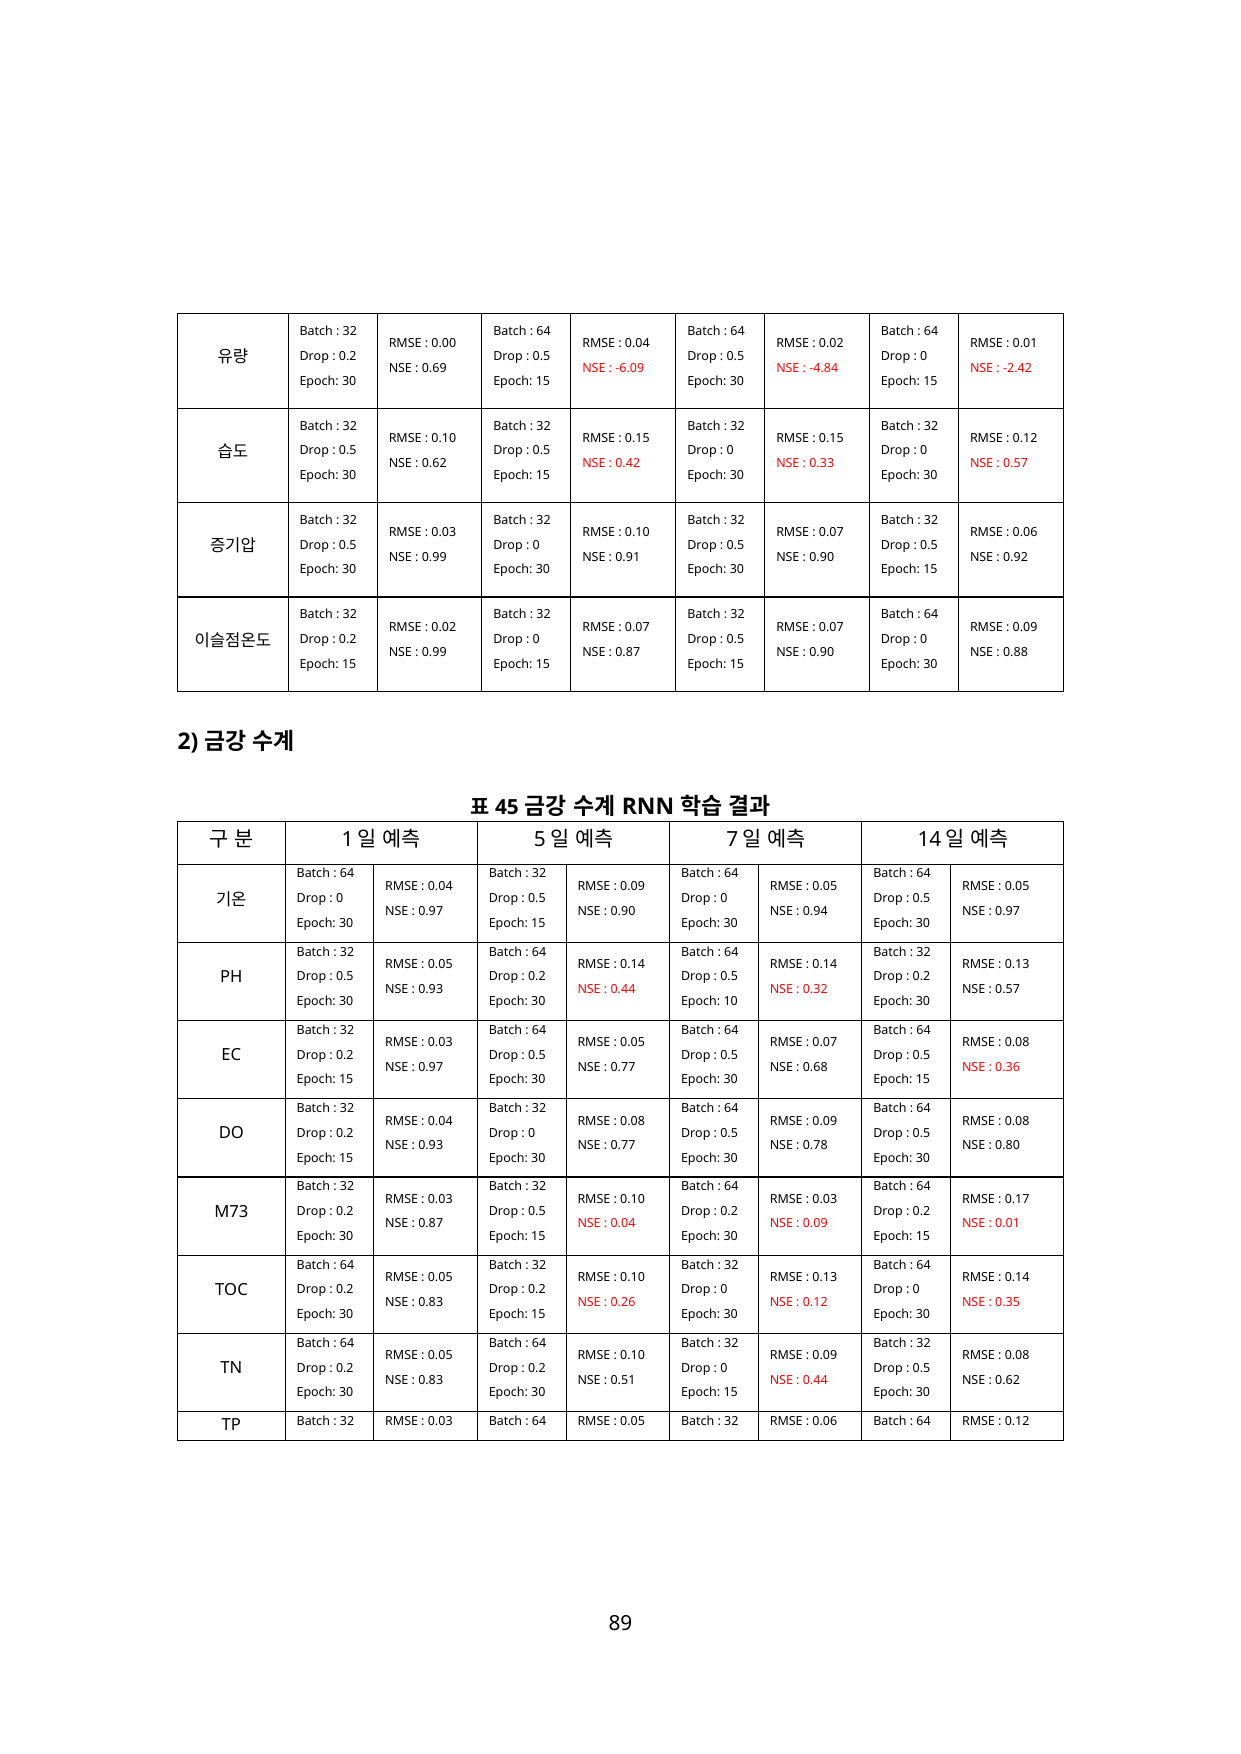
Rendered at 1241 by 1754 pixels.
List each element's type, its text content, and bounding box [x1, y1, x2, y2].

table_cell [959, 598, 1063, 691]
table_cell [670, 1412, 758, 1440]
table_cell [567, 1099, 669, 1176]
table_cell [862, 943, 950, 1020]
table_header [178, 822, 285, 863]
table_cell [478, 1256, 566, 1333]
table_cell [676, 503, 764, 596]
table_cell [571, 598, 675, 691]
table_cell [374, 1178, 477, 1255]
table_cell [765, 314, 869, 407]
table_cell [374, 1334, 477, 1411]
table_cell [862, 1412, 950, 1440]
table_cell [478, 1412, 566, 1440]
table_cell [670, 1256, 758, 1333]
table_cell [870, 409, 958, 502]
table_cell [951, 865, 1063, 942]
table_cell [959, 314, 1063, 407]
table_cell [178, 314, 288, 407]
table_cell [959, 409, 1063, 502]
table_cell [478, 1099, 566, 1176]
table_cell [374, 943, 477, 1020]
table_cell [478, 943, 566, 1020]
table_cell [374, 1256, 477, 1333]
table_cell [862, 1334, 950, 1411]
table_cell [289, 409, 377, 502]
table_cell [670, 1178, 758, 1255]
text 표 45 금강 수계 RNN 학습 결과 [177, 788, 1063, 821]
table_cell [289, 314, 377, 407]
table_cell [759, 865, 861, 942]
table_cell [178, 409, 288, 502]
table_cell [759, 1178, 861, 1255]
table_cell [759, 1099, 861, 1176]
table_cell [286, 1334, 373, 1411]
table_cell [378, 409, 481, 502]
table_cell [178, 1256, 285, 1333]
text 2) 금강 수계 [204, 723, 1063, 757]
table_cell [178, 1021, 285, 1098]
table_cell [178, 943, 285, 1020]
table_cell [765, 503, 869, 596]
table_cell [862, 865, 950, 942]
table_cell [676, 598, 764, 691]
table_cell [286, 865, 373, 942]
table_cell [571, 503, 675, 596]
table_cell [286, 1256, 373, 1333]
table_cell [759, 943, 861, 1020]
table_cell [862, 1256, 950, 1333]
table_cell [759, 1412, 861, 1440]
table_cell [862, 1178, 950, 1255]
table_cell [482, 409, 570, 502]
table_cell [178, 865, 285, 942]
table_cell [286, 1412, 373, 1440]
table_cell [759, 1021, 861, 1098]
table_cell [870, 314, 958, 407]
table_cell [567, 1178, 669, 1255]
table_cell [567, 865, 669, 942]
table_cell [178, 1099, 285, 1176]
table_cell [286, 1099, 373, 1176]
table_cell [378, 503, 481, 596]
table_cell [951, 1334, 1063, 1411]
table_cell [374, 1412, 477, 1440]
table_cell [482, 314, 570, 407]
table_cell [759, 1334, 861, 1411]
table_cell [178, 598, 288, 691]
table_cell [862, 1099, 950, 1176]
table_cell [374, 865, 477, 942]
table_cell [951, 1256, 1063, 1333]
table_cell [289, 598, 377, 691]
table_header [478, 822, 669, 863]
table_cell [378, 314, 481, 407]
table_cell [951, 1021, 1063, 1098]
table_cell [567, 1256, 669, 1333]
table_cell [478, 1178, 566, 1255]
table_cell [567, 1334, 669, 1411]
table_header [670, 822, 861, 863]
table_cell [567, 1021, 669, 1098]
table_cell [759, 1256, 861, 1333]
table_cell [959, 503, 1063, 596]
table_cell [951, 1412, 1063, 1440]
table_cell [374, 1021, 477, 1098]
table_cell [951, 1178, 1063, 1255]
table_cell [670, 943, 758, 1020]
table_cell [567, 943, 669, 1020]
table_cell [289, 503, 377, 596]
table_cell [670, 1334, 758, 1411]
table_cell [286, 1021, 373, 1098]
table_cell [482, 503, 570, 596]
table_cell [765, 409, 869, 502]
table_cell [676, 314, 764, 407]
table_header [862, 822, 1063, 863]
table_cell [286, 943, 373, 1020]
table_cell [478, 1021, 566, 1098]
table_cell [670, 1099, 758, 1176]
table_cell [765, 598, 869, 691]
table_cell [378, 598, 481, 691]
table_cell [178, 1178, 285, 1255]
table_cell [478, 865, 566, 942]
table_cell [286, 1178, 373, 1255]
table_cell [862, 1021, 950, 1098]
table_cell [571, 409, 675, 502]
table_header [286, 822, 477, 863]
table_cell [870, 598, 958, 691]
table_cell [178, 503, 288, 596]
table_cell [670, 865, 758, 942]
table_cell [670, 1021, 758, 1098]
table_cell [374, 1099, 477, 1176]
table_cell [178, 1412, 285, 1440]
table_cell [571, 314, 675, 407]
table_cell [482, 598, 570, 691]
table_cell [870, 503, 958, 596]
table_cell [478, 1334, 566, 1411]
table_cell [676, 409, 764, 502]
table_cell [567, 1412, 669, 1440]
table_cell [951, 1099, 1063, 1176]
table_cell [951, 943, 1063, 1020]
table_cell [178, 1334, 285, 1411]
